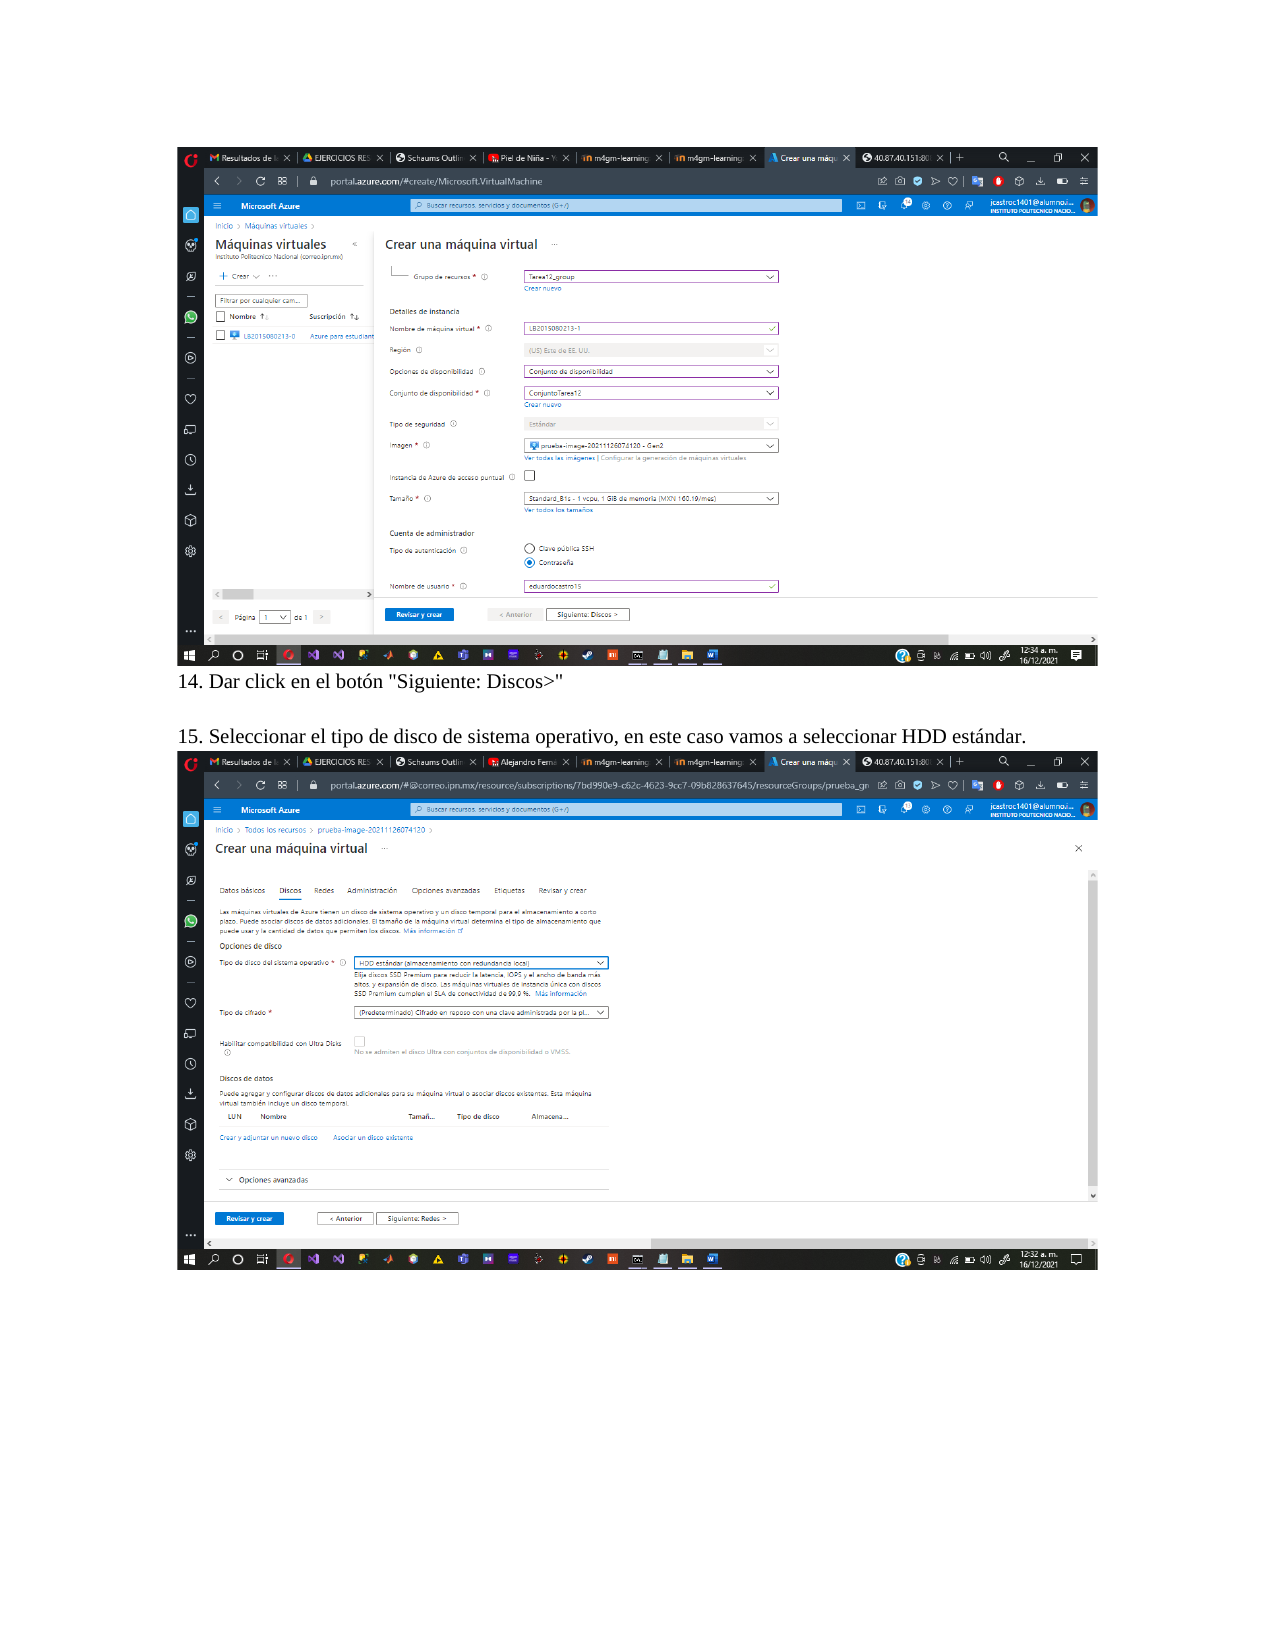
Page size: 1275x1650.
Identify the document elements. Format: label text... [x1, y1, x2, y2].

text 14. Dar click en el botón "Siguiente: Discos>" 15. Seleccionar el tipo de disco de sistema operativo, en este caso vamos a seleccionar HDD estándar. [177, 666, 1098, 751]
picture [177, 751, 1098, 1270]
picture [177, 147, 1098, 666]
